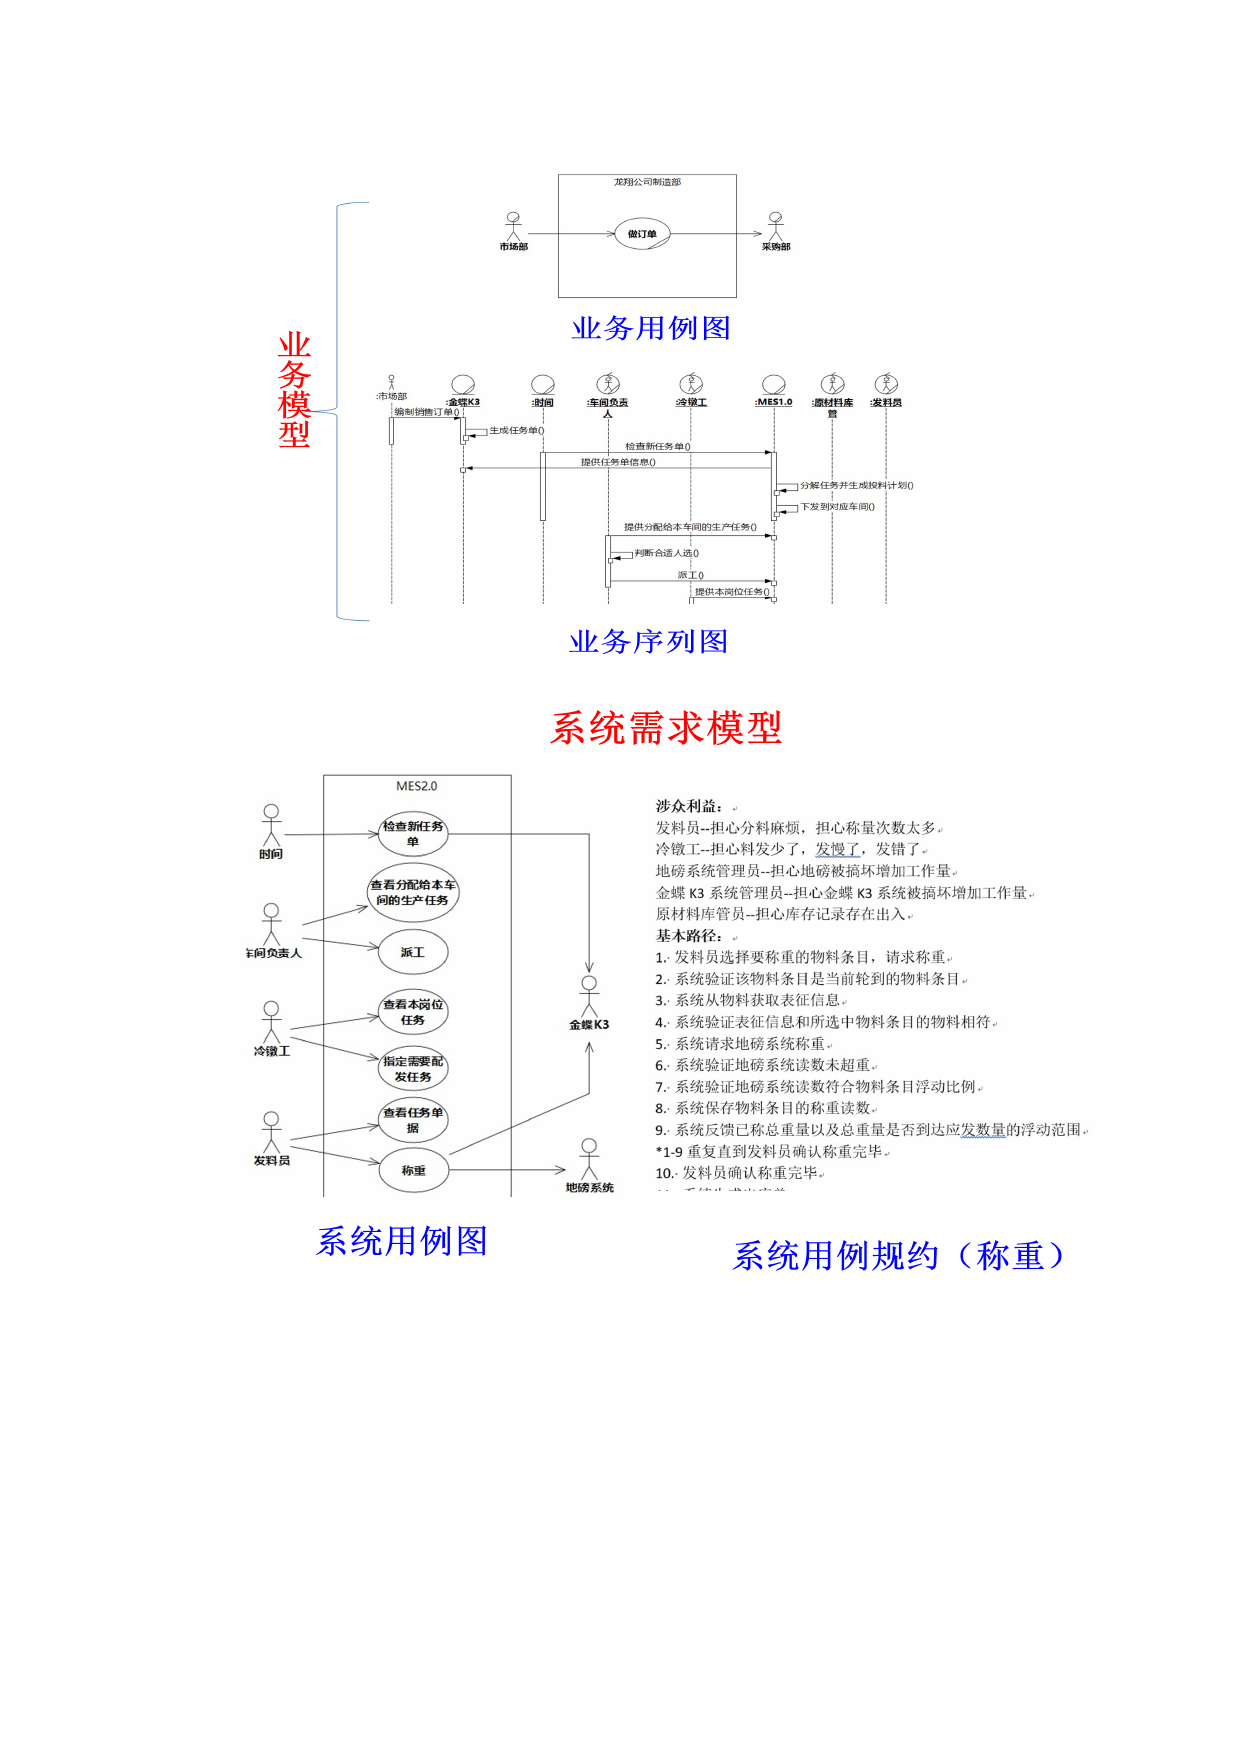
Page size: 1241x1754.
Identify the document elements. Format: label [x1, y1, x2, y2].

picture [225, 162, 1100, 1304]
